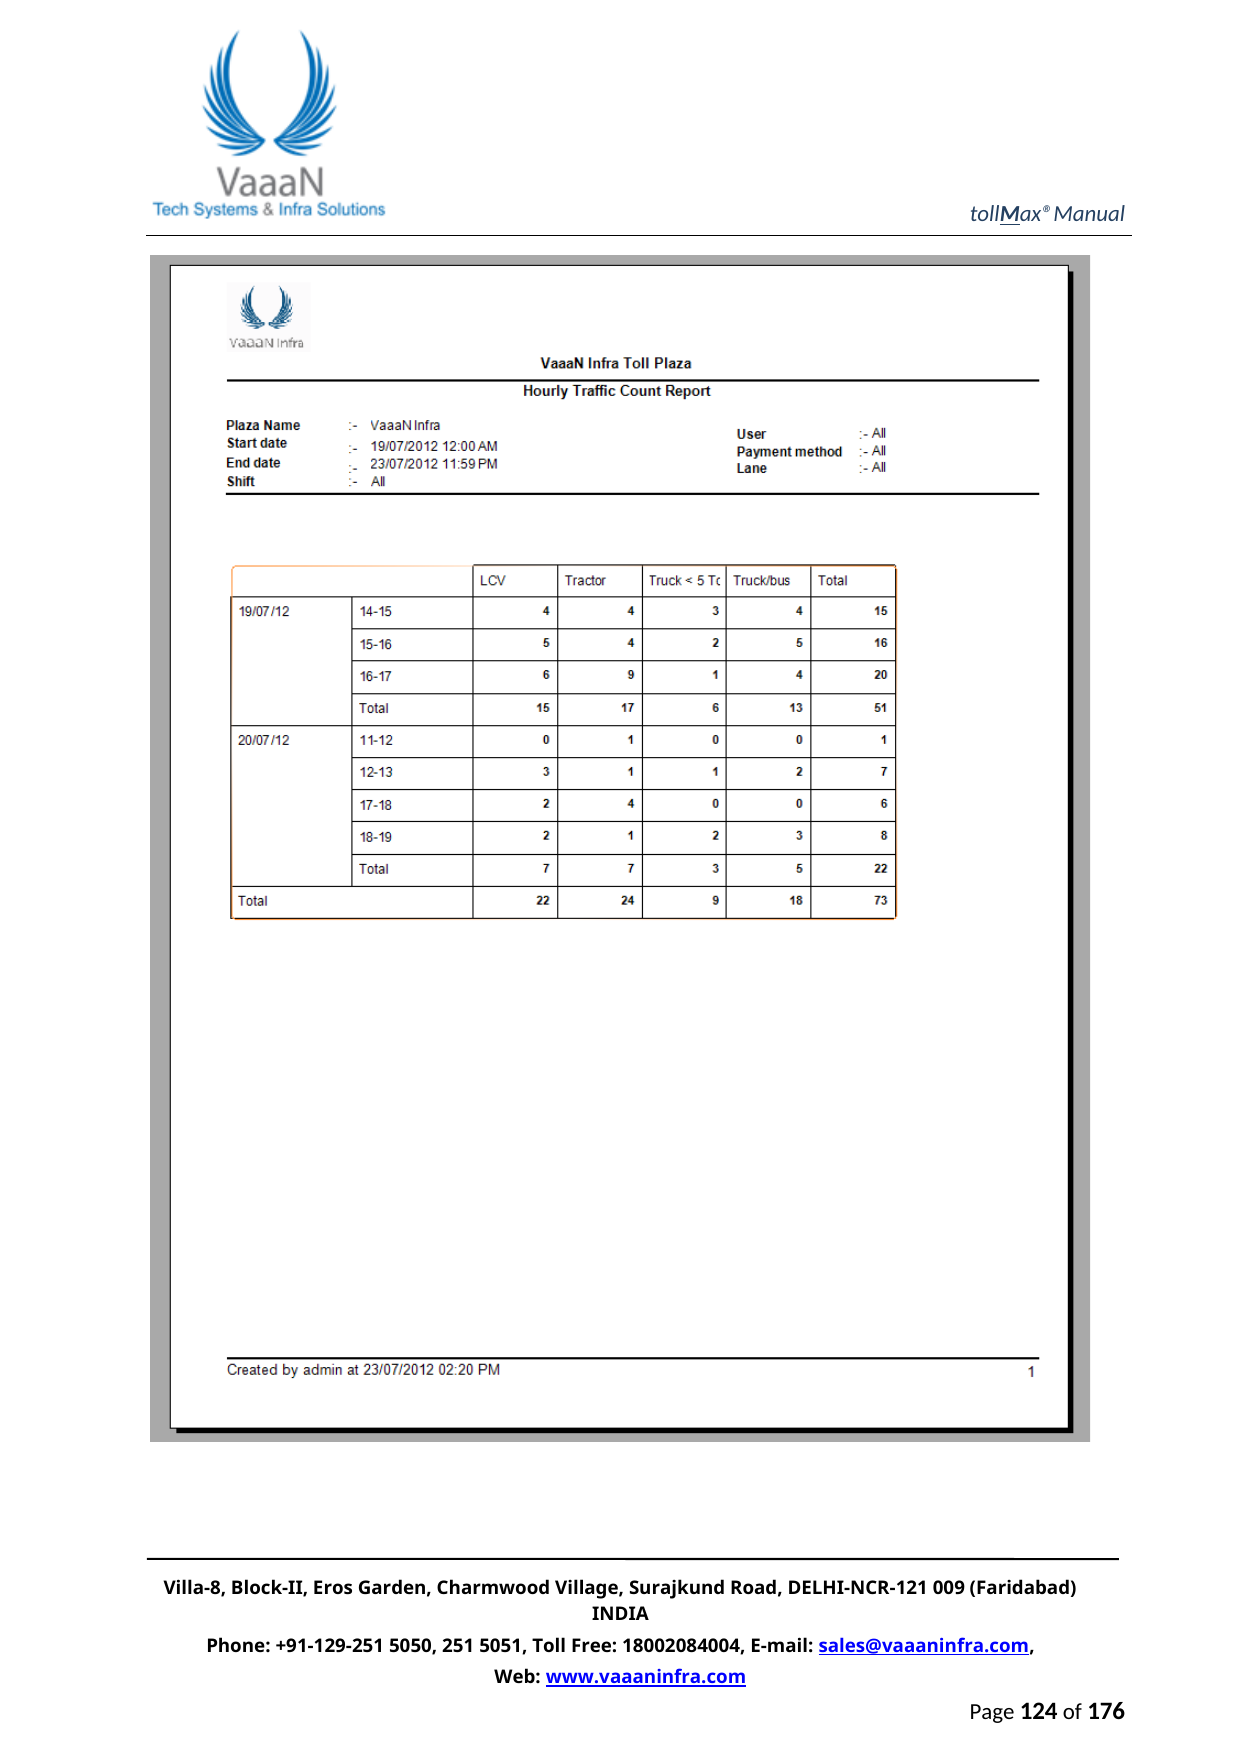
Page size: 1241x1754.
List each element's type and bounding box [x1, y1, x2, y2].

picture [150, 255, 1091, 1442]
picture [150, 28, 389, 222]
